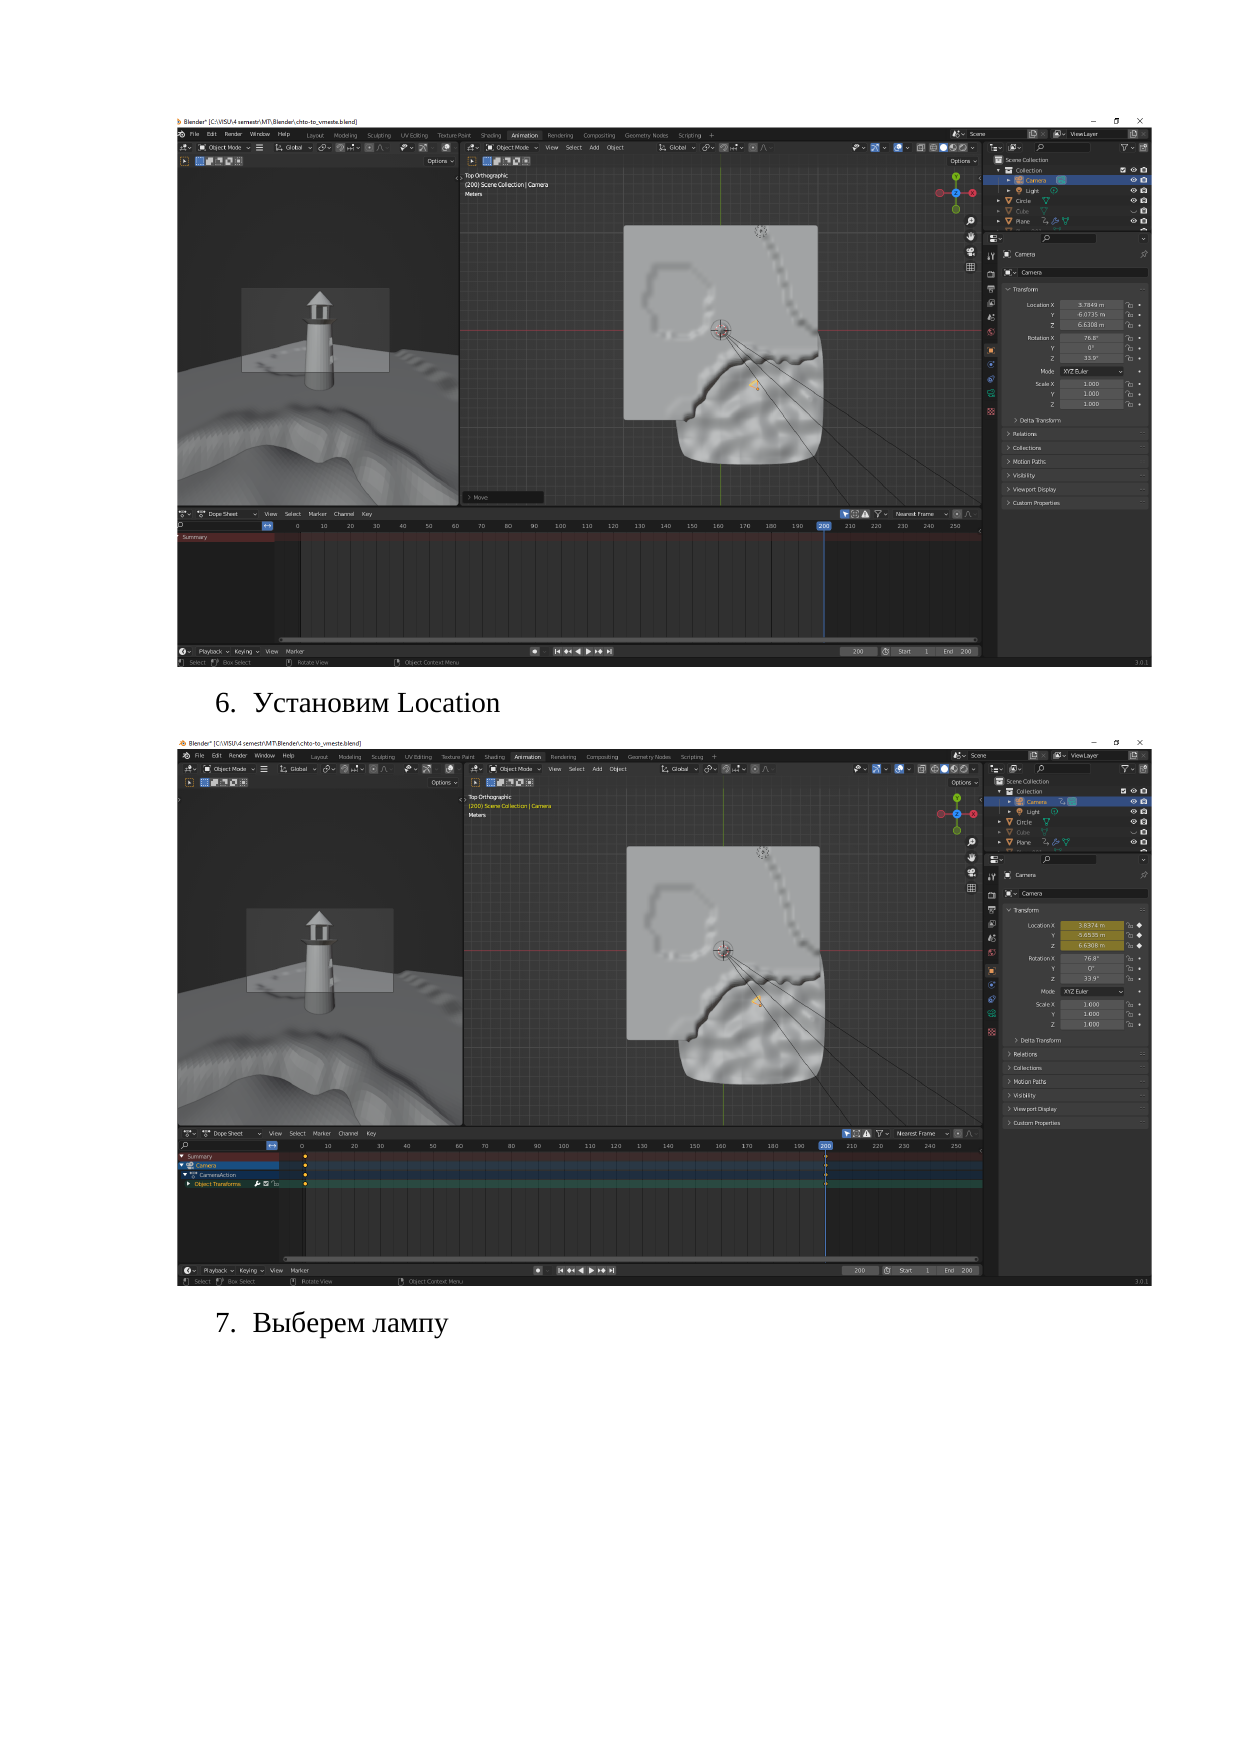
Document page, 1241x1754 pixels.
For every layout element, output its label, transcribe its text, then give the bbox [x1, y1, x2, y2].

picture [177, 738, 1152, 1286]
list Выберем лампу [215, 1305, 1152, 1338]
picture [177, 118, 1152, 667]
list Установим Location [215, 685, 1152, 719]
